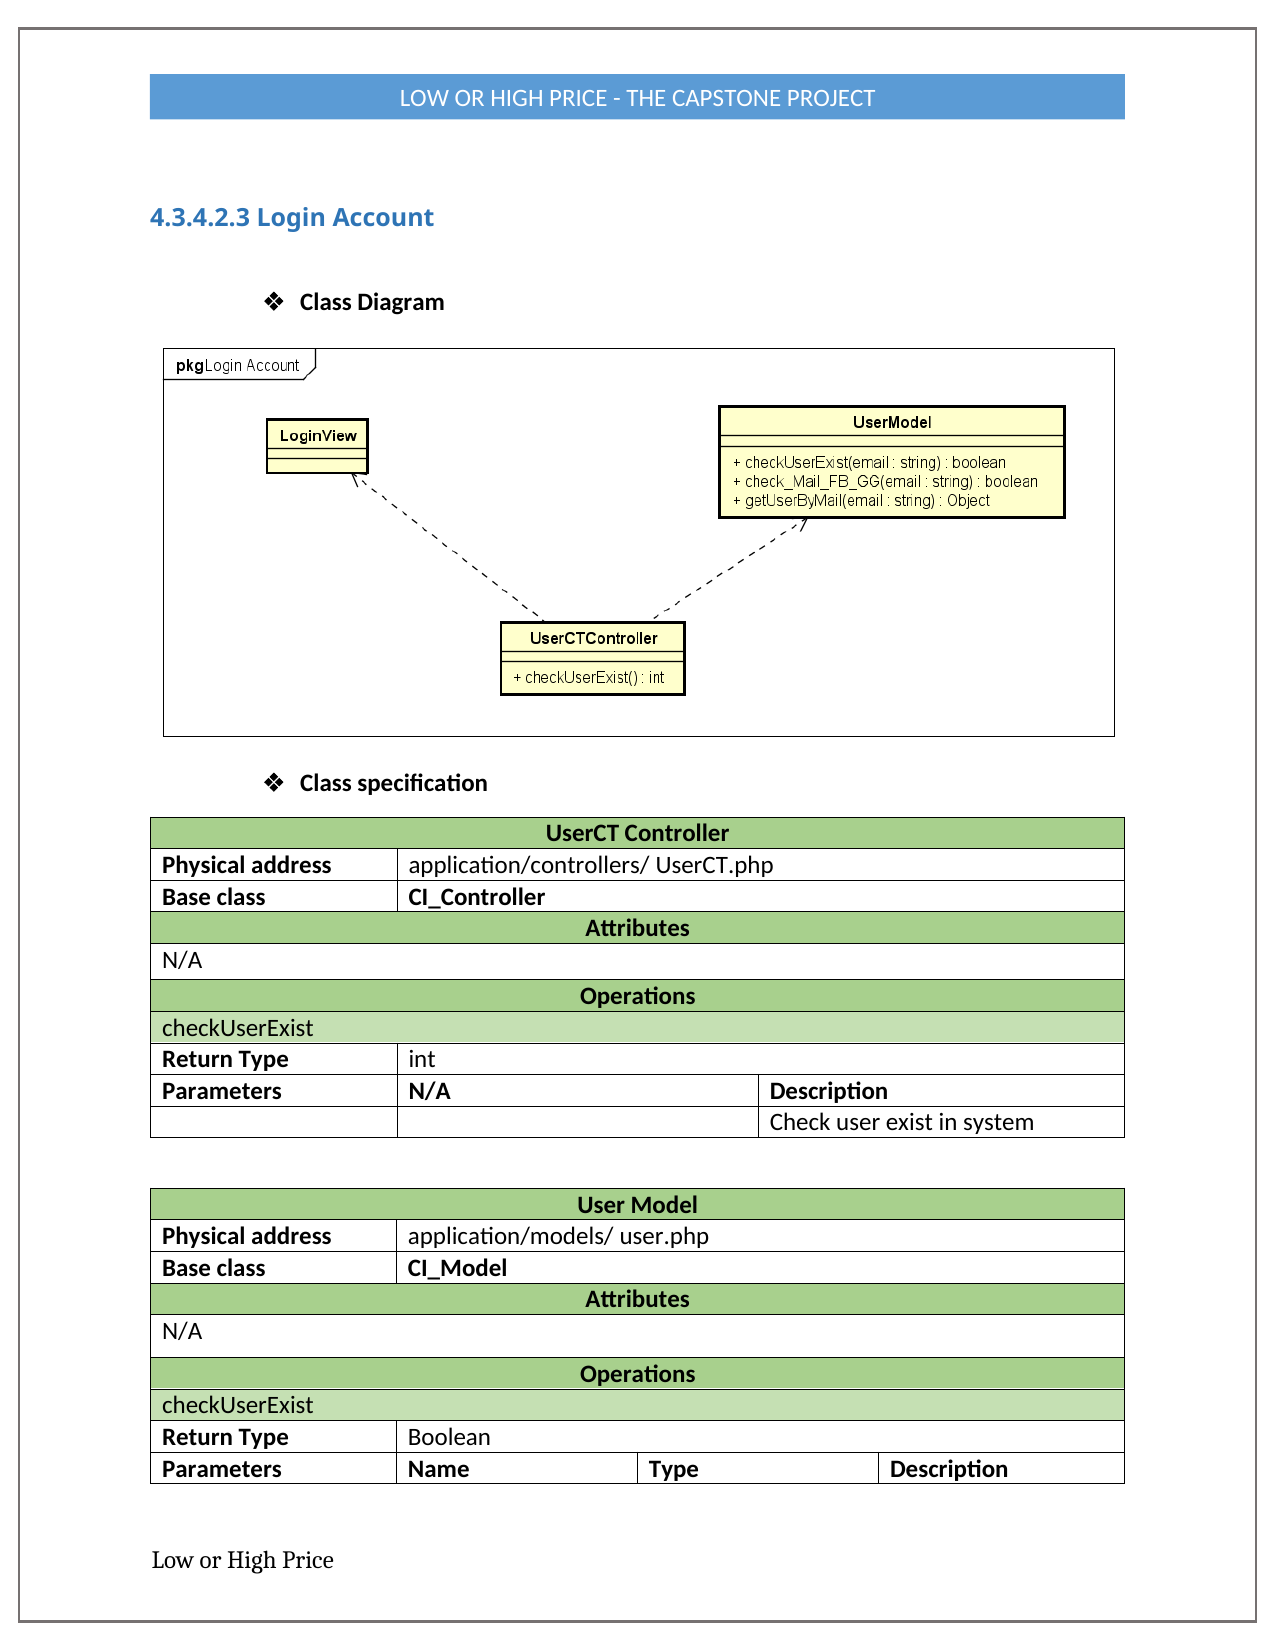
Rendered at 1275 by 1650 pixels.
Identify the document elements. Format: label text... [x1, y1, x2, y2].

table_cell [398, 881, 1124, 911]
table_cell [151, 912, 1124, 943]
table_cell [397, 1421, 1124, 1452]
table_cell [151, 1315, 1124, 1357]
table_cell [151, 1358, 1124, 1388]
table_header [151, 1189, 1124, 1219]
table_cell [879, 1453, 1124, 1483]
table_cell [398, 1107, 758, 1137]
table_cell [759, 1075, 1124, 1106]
list Class specification [262, 767, 1125, 797]
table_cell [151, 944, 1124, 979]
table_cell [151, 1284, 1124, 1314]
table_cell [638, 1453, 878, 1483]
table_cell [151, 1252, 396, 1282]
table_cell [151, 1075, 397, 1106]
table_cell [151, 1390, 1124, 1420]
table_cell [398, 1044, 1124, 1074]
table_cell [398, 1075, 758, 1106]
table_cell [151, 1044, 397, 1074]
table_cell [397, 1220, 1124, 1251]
picture [150, 335, 1125, 748]
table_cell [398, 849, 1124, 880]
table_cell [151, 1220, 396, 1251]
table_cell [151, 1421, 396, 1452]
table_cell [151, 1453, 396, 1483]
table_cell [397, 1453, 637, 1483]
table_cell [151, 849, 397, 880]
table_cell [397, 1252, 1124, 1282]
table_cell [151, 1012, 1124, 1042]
subtitle 4.3.4.2.3 Login Account [150, 199, 1125, 234]
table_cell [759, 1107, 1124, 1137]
list Class Diagram [262, 286, 1125, 316]
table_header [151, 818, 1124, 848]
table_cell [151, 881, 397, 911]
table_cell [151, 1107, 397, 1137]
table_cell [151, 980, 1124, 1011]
